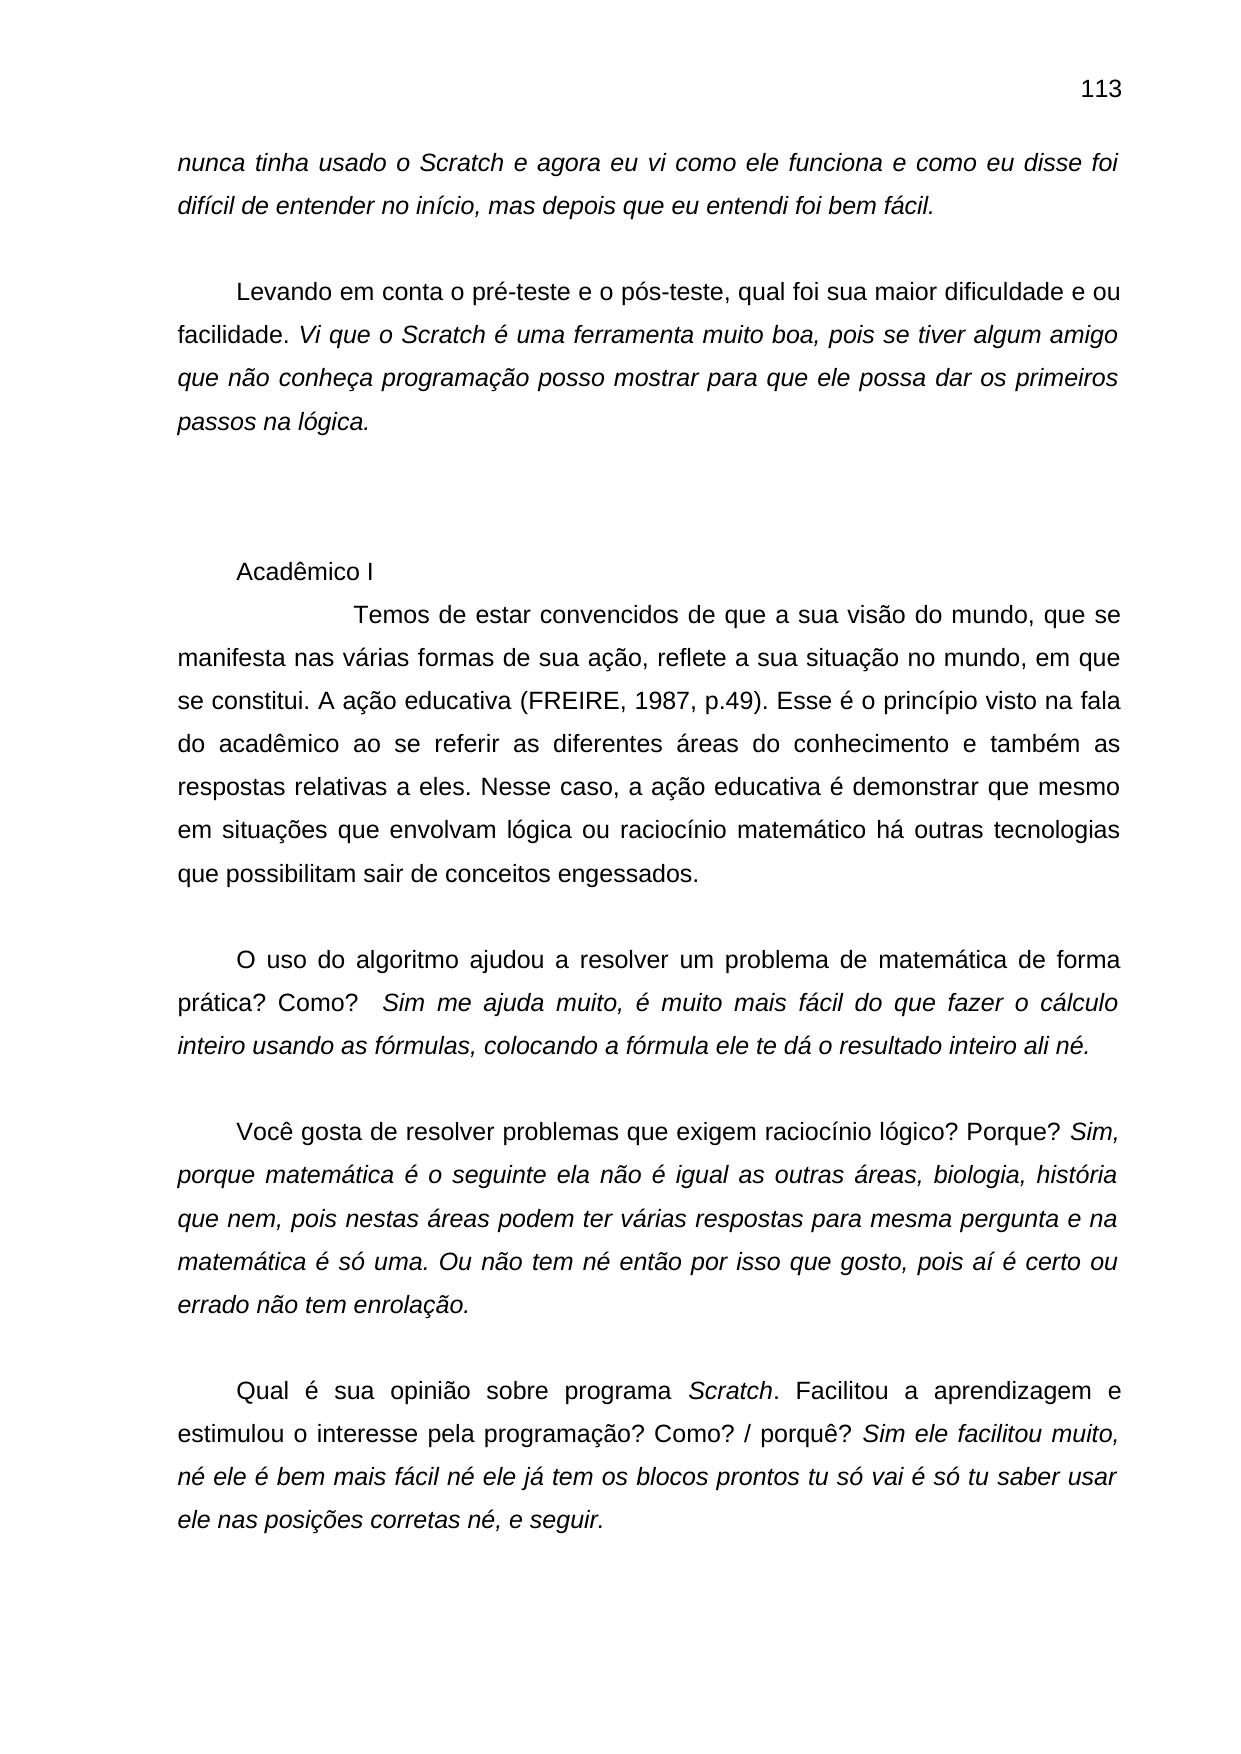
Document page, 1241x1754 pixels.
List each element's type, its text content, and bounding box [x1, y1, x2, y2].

text Levando em conta o pré-teste e o pós-teste, qual foi sua maior dificuldade e ou facilidade. Vi que o Scratch é uma ferramenta muito boa, pois se tiver algum amigo que não conheça programação posso mostrar para que ele possa dar os primeiros passos na lógica. [177, 277, 1122, 435]
text Qual é sua opinião sobre programa Scratch. Facilitou a aprendizagem e estimulou o interesse pela programação? Como? / porquê? Sim ele facilitou muito, né ele é bem mais fácil né ele já tem os blocos prontos tu só vai é só tu saber usar ele nas posições corretas né, e seguir. [177, 1376, 1122, 1534]
text Temos de estar convencidos de que a sua visão do mundo, que se manifesta nas várias formas de sua ação, reflete a sua situação no mundo, em que se constitui. A ação educativa (FREIRE, 1987, p.49). Esse é o princípio visto na fala do acadêmico ao se referir as diferentes áreas do conhecimento e também as respostas relativas a eles. Nesse caso, a ação educativa é demonstrar que mesmo em situações que envolvam lógica ou raciocínio matemático há outras tecnologias que possibilitam sair de conceitos engessados. [177, 600, 1122, 887]
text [177, 148, 1122, 219]
text O uso do algoritmo ajudou a resolver um problema de matemática de forma prática? Como? Sim me ajuda muito, é muito mais fácil do que fazer o cálculo inteiro usando as fórmulas, colocando a fórmula ele te dá o resultado inteiro ali né. [177, 945, 1122, 1060]
text Você gosta de resolver problemas que exigem raciocínio lógico? Porque? Sim, porque matemática é o seguinte ela não é igual as outras áreas, biologia, história que nem, pois nestas áreas podem ter várias respostas para mesma pergunta e na matemática é só uma. Ou não tem né então por isso que gosto, pois aí é certo ou errado não tem enrolação. [177, 1117, 1122, 1318]
text Acadêmico I [177, 557, 1122, 585]
